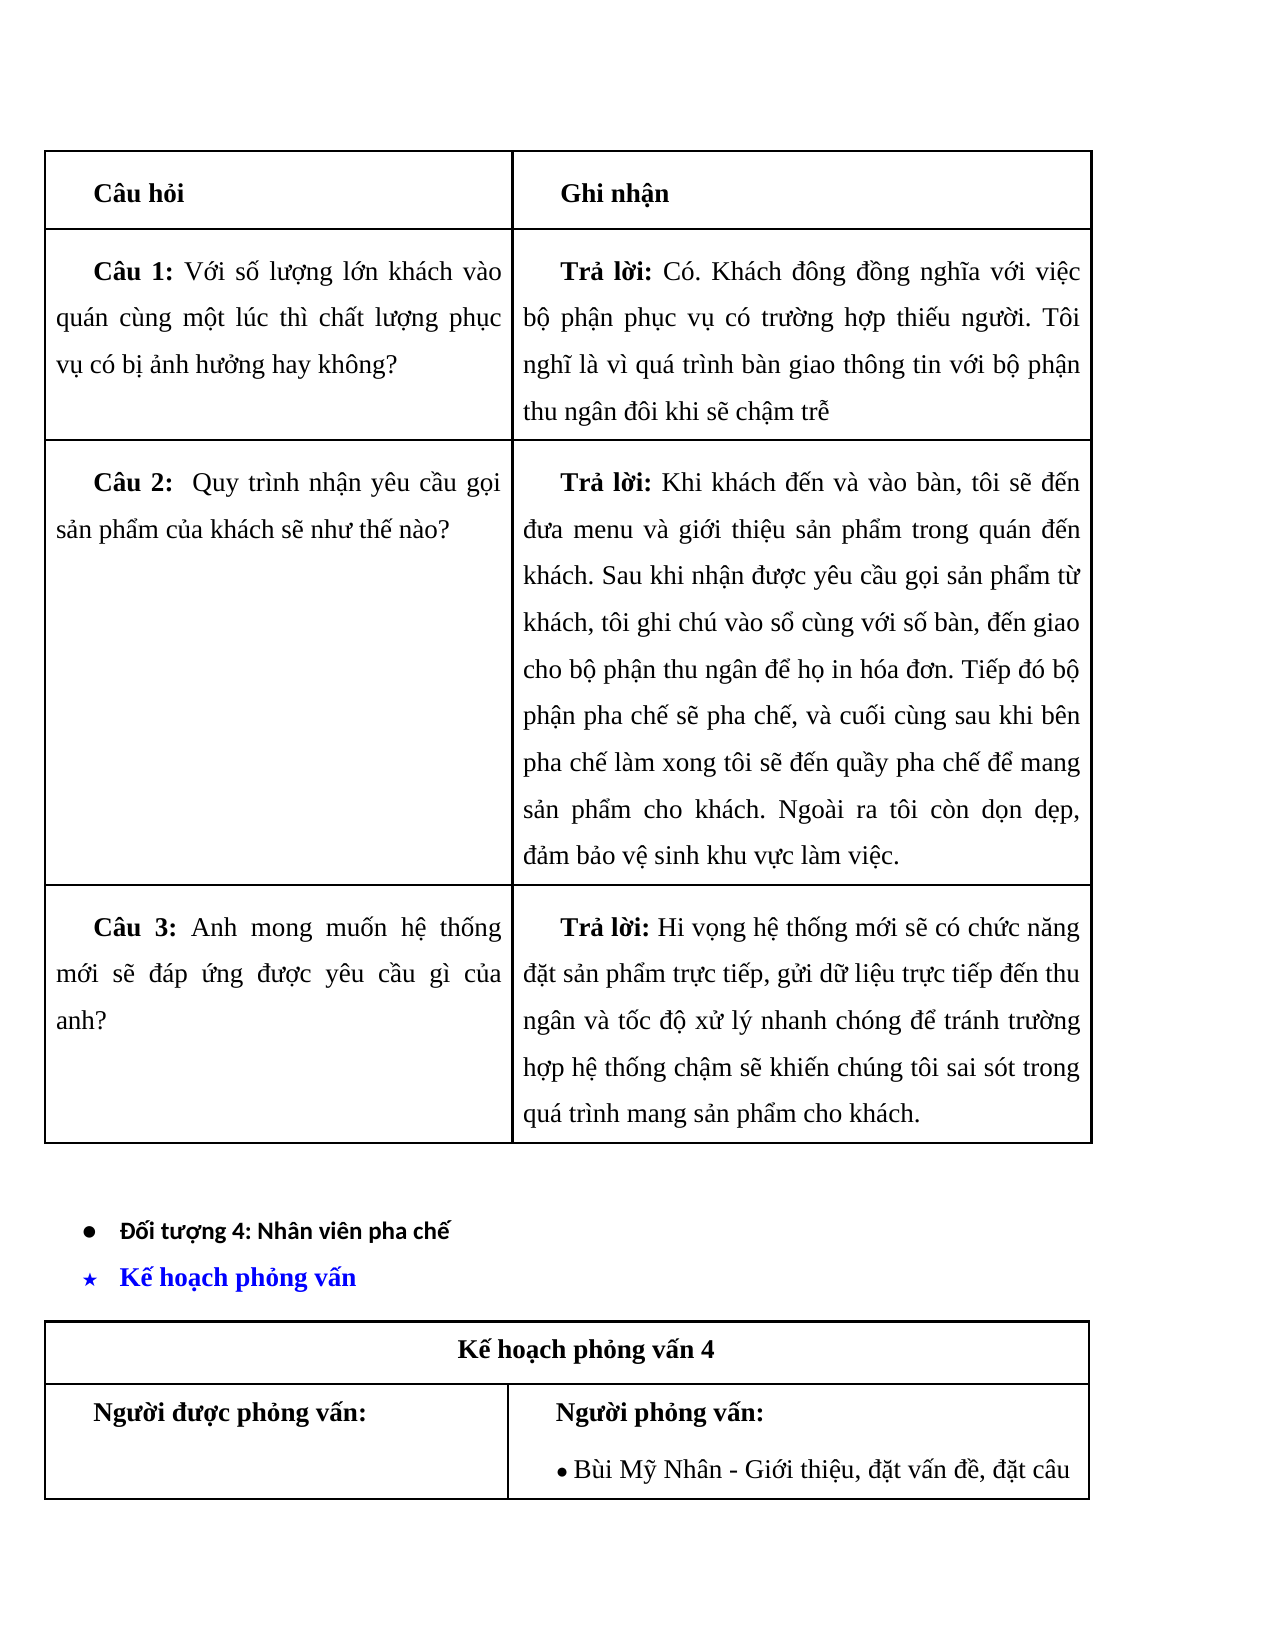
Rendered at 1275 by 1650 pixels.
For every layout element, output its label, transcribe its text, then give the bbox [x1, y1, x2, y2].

table_cell Trả lời: Hi vọng hệ thống mới sẽ có chức năng đặt sản phẩm trực tiếp, gửi dữ liệu trực tiếp đến thu ngân và tốc độ xử lý nhanh chóng để tránh trường hợp hệ thống chậm sẽ khiến chúng tôi sai sót trong quá trình mang sản phẩm cho khách. [514, 886, 1090, 1142]
table_cell Trả lời: Khi khách đến và vào bàn, tôi sẽ đến đưa menu và giới thiệu sản phẩm trong quán đến khách. Sau khi nhận được yêu cầu gọi sản phẩm từ khách, tôi ghi chú vào sổ cùng với số bàn, đến giao cho bộ phận thu ngân để họ in hóa đơn. Tiếp đó bộ phận pha chế sẽ pha chế, và cuối cùng sau khi bên pha chế làm xong tôi sẽ đến quầy pha chế để mang sản phẩm cho khách. Ngoài ra tôi còn dọn dẹp, đảm bảo vệ sinh khu vực làm việc. [514, 441, 1090, 884]
table_header Kế hoạch phỏng vấn 4 [46, 1323, 1088, 1383]
table_cell Ghi nhận [514, 152, 1090, 228]
table_cell Câu hỏi [46, 152, 511, 228]
table_cell Trả lời: Có. Khách đông đồng nghĩa với việc bộ phận phục vụ có trường hợp thiếu người. Tôi nghĩ là vì quá trình bàn giao thông tin với bộ phận thu ngân đôi khi sẽ chậm trễ [514, 230, 1090, 439]
table_cell Câu 3: Anh mong muốn hệ thống mới sẽ đáp ứng được yêu cầu gì của anh? [46, 886, 511, 1142]
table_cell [509, 1385, 1088, 1498]
table_cell Câu 2: Quy trình nhận yêu cầu gọi sản phẩm của khách sẽ như thế nào? [46, 441, 511, 884]
list Kế hoạch phỏng vấn [44, 1261, 1219, 1292]
table_cell Câu 1: Với số lượng lớn khách vào quán cùng một lúc thì chất lượng phục vụ có bị ảnh hưởng hay không? [46, 230, 511, 439]
subtitle Đối tượng 4: Nhân viên pha chế [44, 1215, 1219, 1246]
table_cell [46, 1385, 507, 1498]
